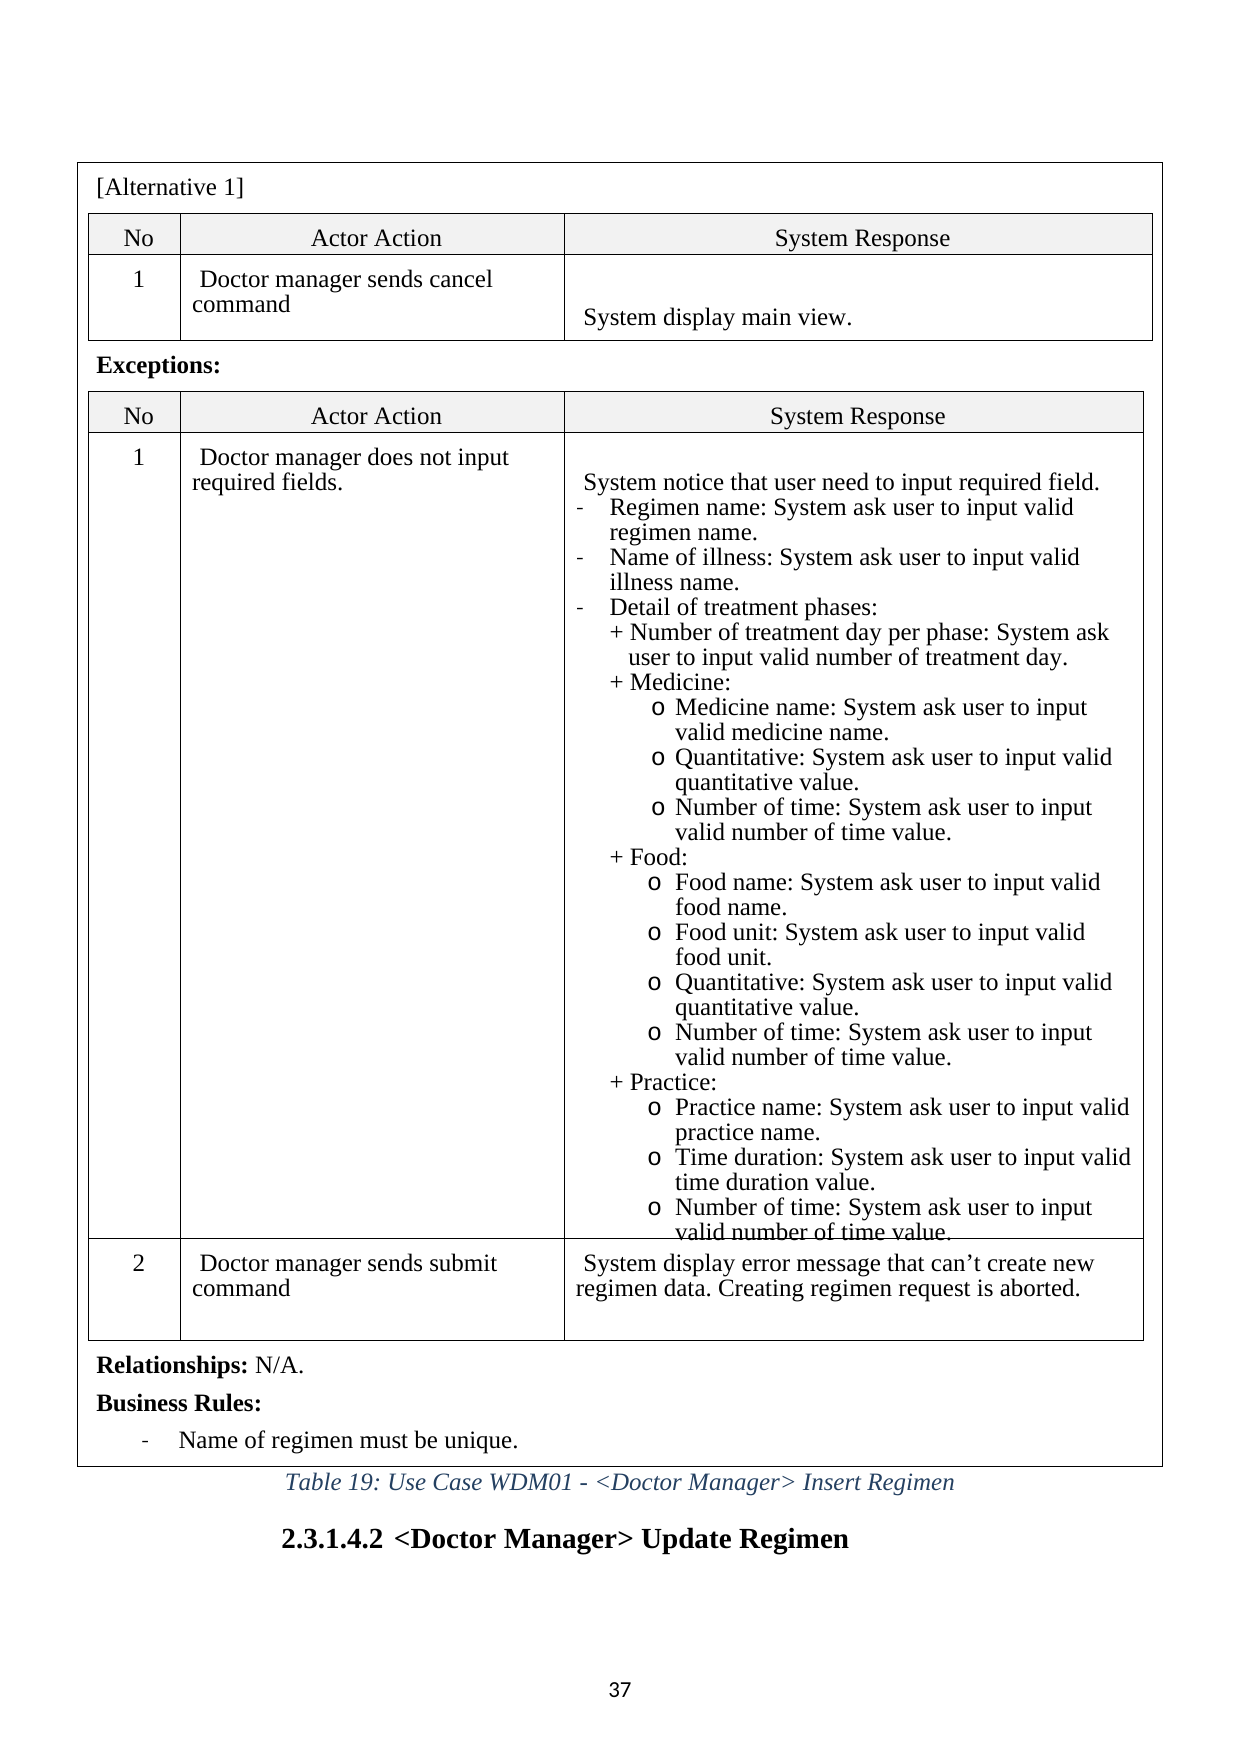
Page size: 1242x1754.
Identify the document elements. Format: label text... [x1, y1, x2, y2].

text Table 19: Use Case WDM01 - <Doctor Manager> Insert Regimen [94, 1467, 1146, 1496]
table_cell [78, 163, 1162, 1466]
subtitle <Doctor Manager> Update Regimen [214, 1521, 1146, 1554]
